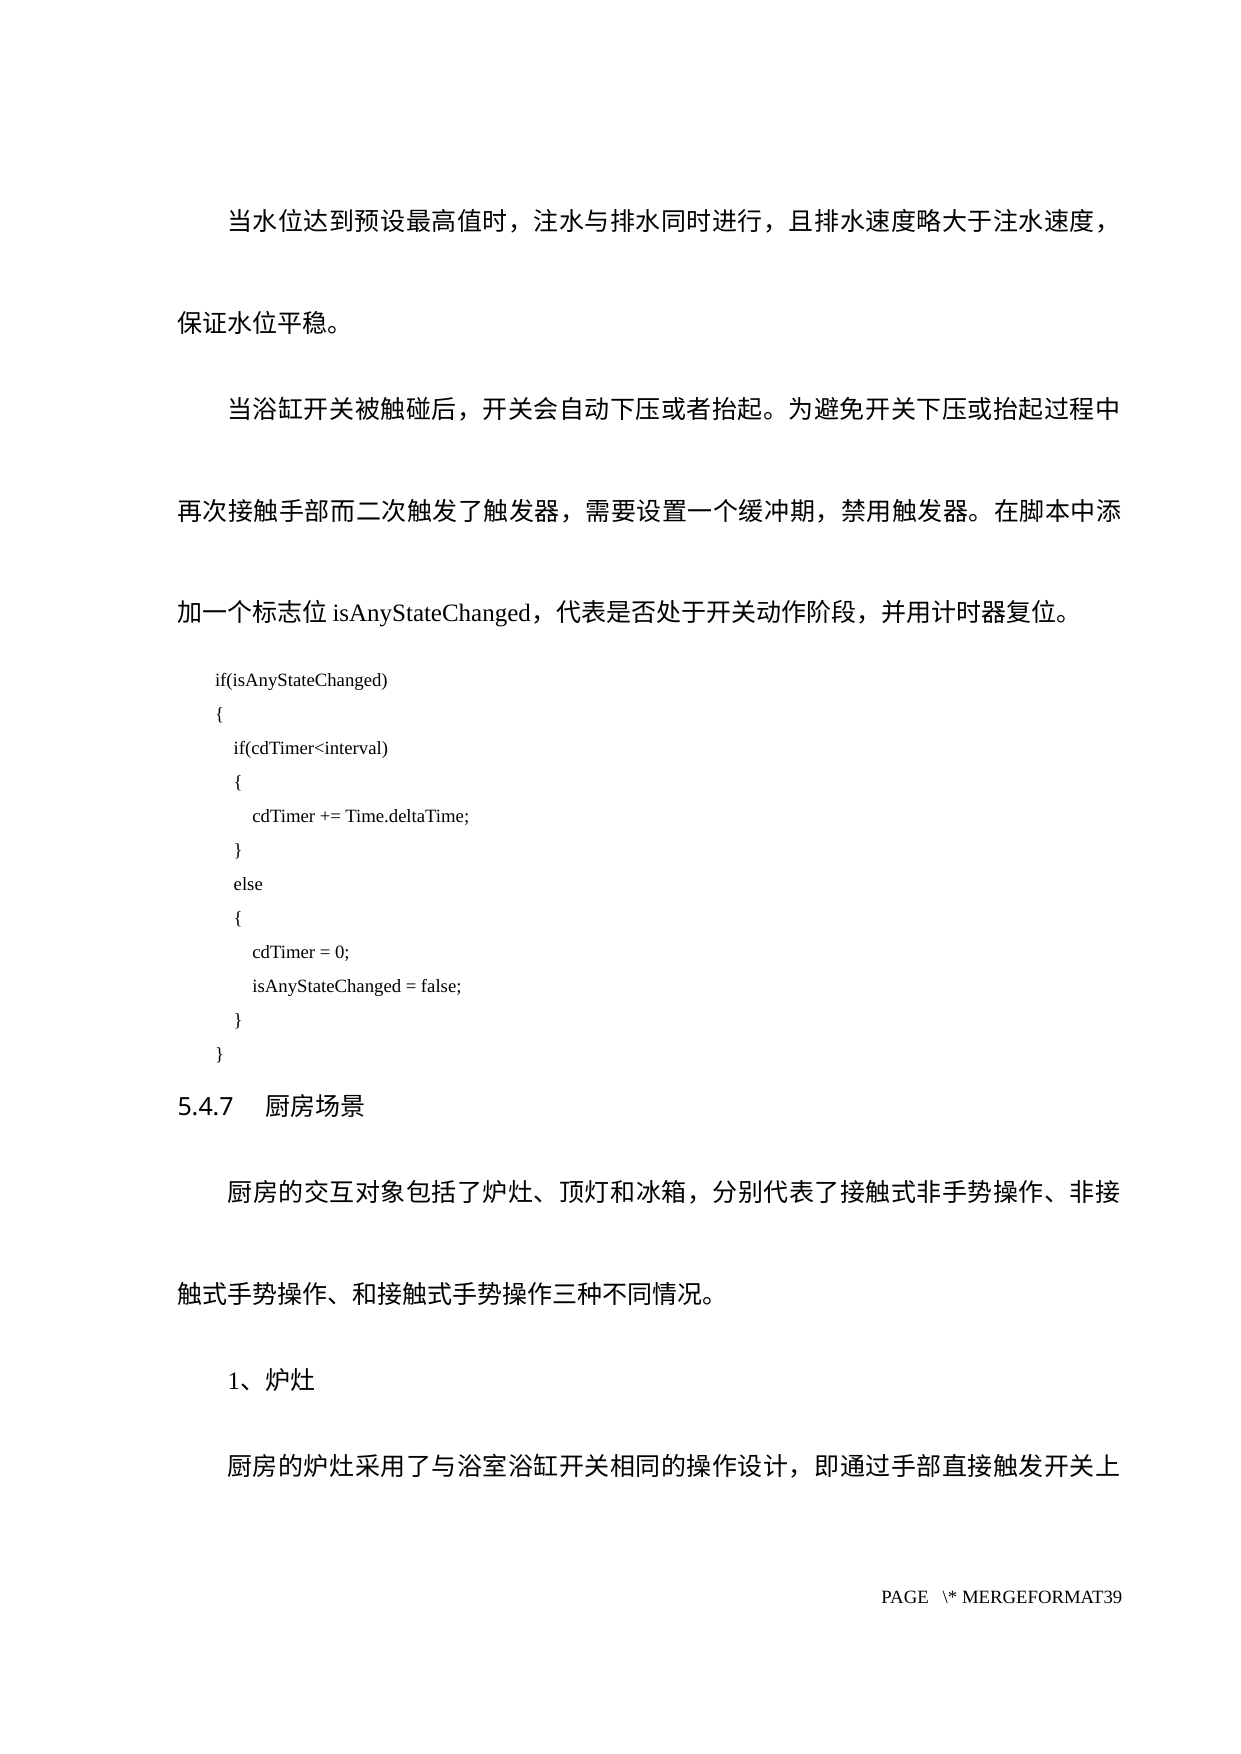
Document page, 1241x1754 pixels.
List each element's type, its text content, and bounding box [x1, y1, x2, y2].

text if(isAnyStateChanged) [177, 663, 1122, 697]
text { [177, 765, 1122, 799]
text } [177, 833, 1122, 867]
text isAnyStateChanged = false; [177, 969, 1122, 1003]
list 1、炉灶 [227, 1344, 1122, 1412]
text } [177, 1037, 1122, 1071]
subtitle 厨房场景 [177, 1071, 1122, 1138]
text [177, 1431, 1122, 1498]
text } [177, 1003, 1122, 1037]
text cdTimer = 0; [177, 935, 1122, 969]
text 当浴缸开关被触碰后，开关会自动下压或者抬起。为避免开关下压或抬起过程中再次接触手部而二次触发了触发器，需要设置一个缓冲期，禁用触发器。在脚本中添加一个标志位isAnyStateChanged，代表是否处于开关动作阶段，并用计时器复位。 [177, 373, 1122, 645]
text { [177, 697, 1122, 731]
text cdTimer += Time.deltaTime; [177, 799, 1122, 833]
text if(cdTimer<interval) [177, 731, 1122, 765]
text 厨房的交互对象包括了炉灶、顶灯和冰箱，分别代表了接触式非手势操作、非接触式手势操作、和接触式手势操作三种不同情况。 [177, 1157, 1122, 1326]
text else [177, 867, 1122, 901]
text { [177, 901, 1122, 935]
text 当水位达到预设最高值时，注水与排水同时进行，且排水速度略大于注水速度，保证水位平稳。 [177, 185, 1122, 355]
